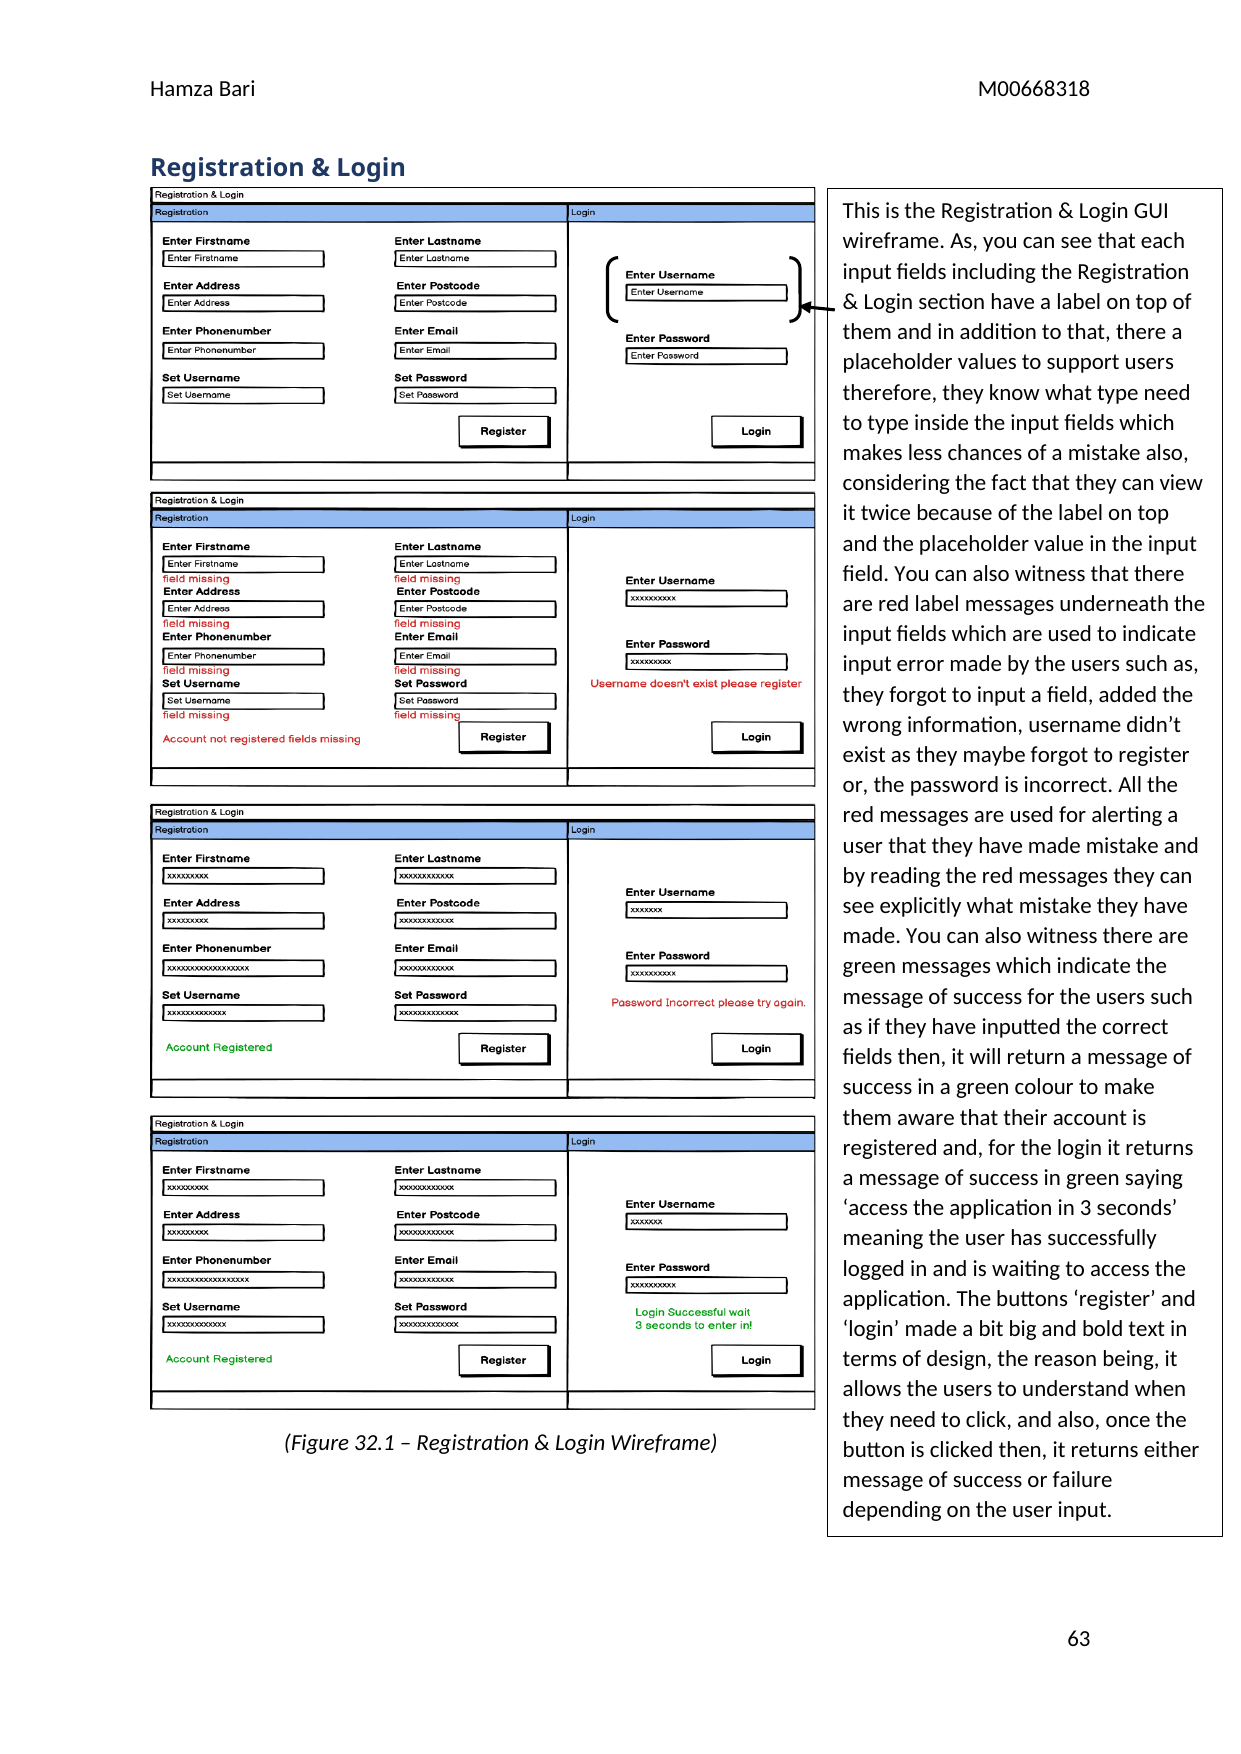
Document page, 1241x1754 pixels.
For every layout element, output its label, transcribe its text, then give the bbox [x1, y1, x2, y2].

picture [150, 187, 816, 1410]
text (Figure 32.1 – Registration & Login Wireframe) [150, 1428, 827, 1456]
subtitle Registration & Login [150, 150, 1084, 184]
